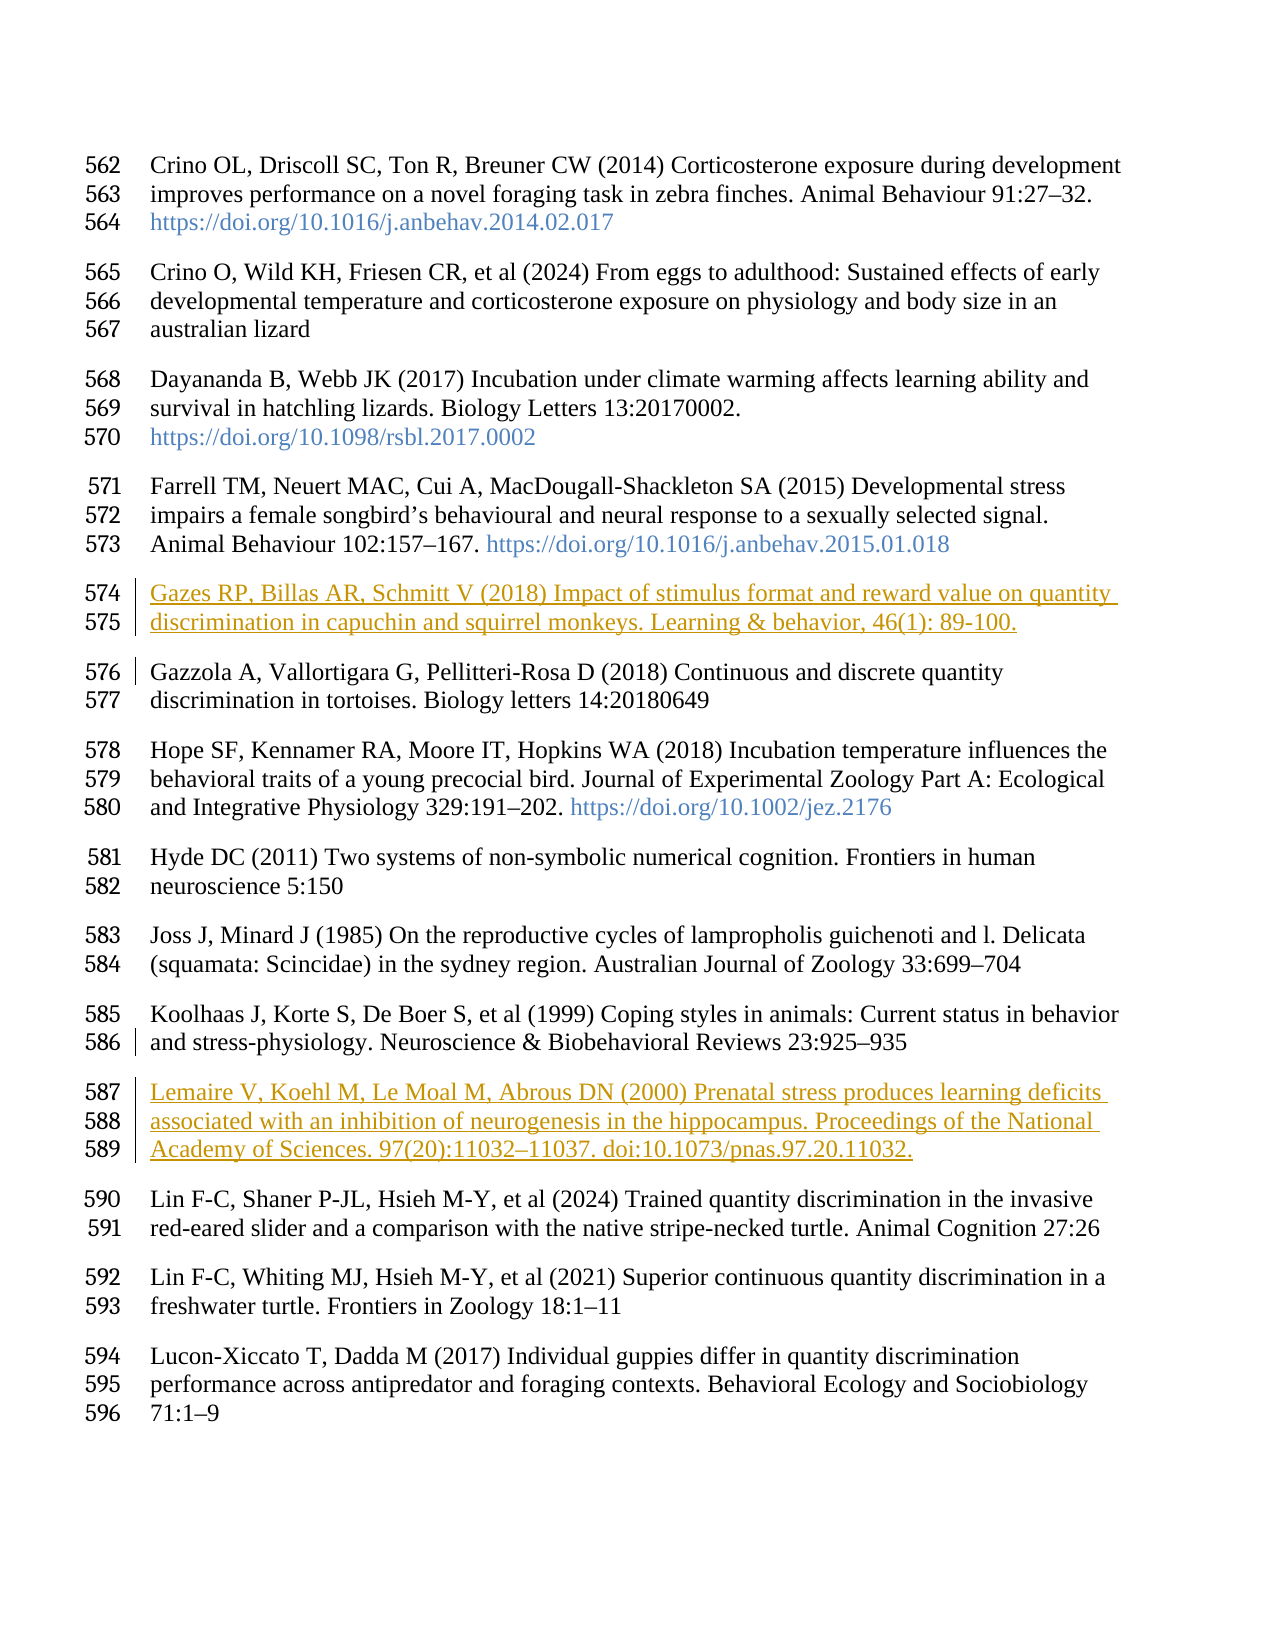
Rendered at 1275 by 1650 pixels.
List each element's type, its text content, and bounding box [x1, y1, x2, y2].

text Koolhaas J, Korte S, De Boer S, et al (1999) Coping styles in animals: Current status in behavior and stress-physiology. Neuroscience & Biobehavioral Reviews 23:925–935 [150, 999, 1125, 1056]
text Crino O, Wild KH, Friesen CR, et al (2024) From eggs to adulthood: Sustained effects of early developmental temperature and corticosterone exposure on physiology and body size in an australian lizard [150, 257, 1125, 343]
text Dayananda B, Webb JK (2017) Incubation under climate warming affects learning ability and survival in hatchling lizards. Biology Letters 13:20170002. https://doi.org/10.1098/rsbl.2017.0002 [150, 364, 1125, 450]
text Lin F-C, Shaner P-JL, Hsieh M-Y, et al (2024) Trained quantity discrimination in the invasive red-eared slider and a comparison with the native stripe-necked turtle. Animal Cognition 27:26 [150, 1184, 1125, 1242]
text Crino OL, Driscoll SC, Ton R, Breuner CW (2014) Corticosterone exposure during development improves performance on a novel foraging task in zebra finches. Animal Behaviour 91:27–32. https://doi.org/10.1016/j.anbehav.2014.02.017 [150, 150, 1125, 236]
text Joss J, Minard J (1985) On the reproductive cycles of lampropholis guichenoti and l. Delicata (squamata: Scincidae) in the sydney region. Australian Journal of Zoology 33:699–704 [150, 920, 1125, 978]
text Gazzola A, Vallortigara G, Pellitteri-Rosa D (2018) Continuous and discrete quantity discrimination in tortoises. Biology letters 14:20180649 [150, 657, 1125, 714]
text Farrell TM, Neuert MAC, Cui A, MacDougall-Shackleton SA (2015) Developmental stress impairs a female songbird’s behavioural and neural response to a sexually selected signal. Animal Behaviour 102:157–167. https://doi.org/10.1016/j.anbehav.2015.01.018 [150, 471, 1125, 557]
text Hope SF, Kennamer RA, Moore IT, Hopkins WA (2018) Incubation temperature influences the behavioral traits of a young precocial bird. Journal of Experimental Zoology Part A: Ecological and Integrative Physiology 329:191–202. https://doi.org/10.1002/jez.2176 [150, 735, 1125, 821]
text Lin F-C, Whiting MJ, Hsieh M-Y, et al (2021) Superior continuous quantity discrimination in a freshwater turtle. Frontiers in Zoology 18:1–11 [150, 1262, 1125, 1320]
text Hyde DC (2011) Two systems of non-symbolic numerical cognition. Frontiers in human neuroscience 5:150 [150, 842, 1125, 899]
text Lucon-Xiccato T, Dadda M (2017) Individual guppies differ in quantity discrimination performance across antipredator and foraging contexts. Behavioral Ecology and Sociobiology 71:1–9 [150, 1341, 1125, 1427]
